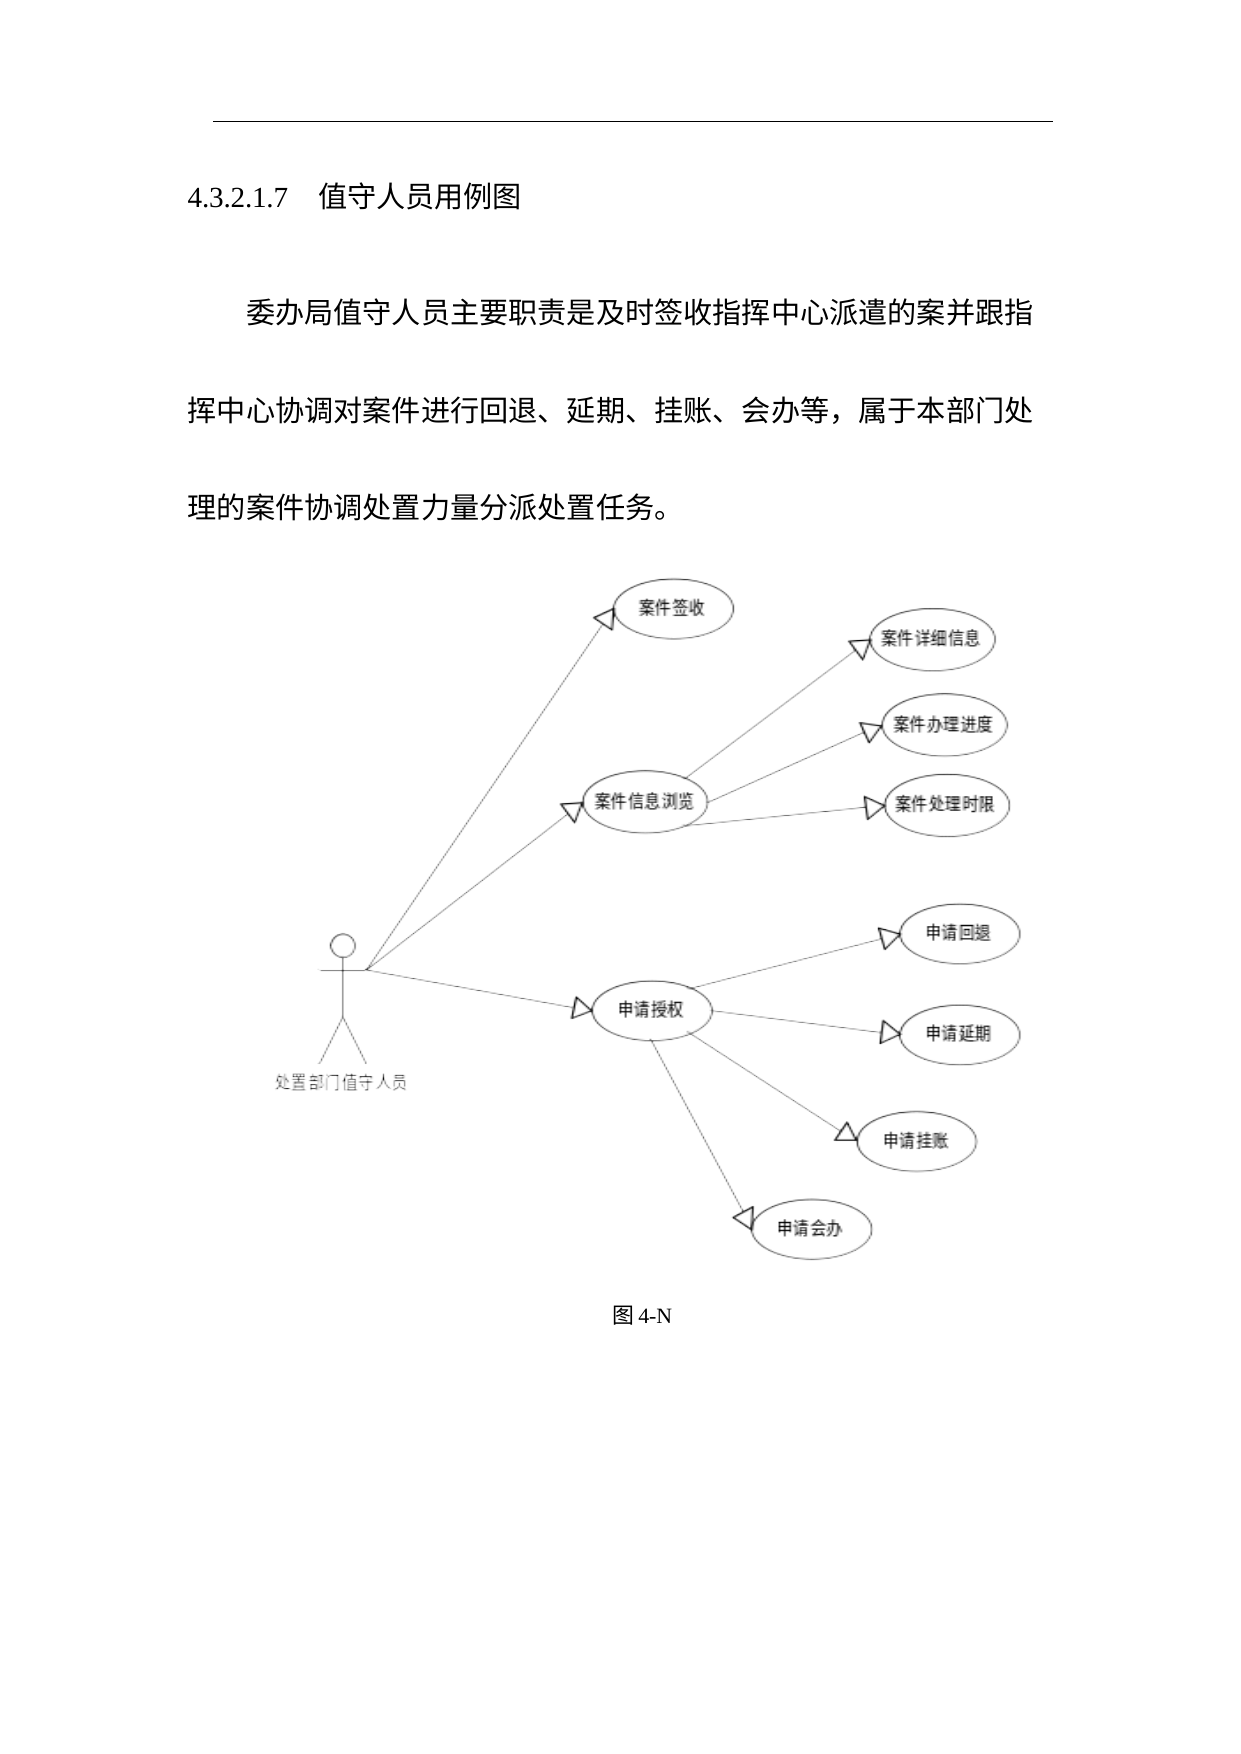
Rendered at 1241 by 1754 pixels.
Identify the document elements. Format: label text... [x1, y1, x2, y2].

subtitle 值守人员用例图 [187, 162, 1053, 227]
text 图4-N [187, 1298, 1053, 1331]
text 委办局值守人员主要职责是及时签收指挥中心派遣的案并跟指挥中心协调对案件进行回退、延期、挂账、会办等，属于本部门处理的案件协调处置力量分派处置任务。 [187, 278, 1053, 538]
